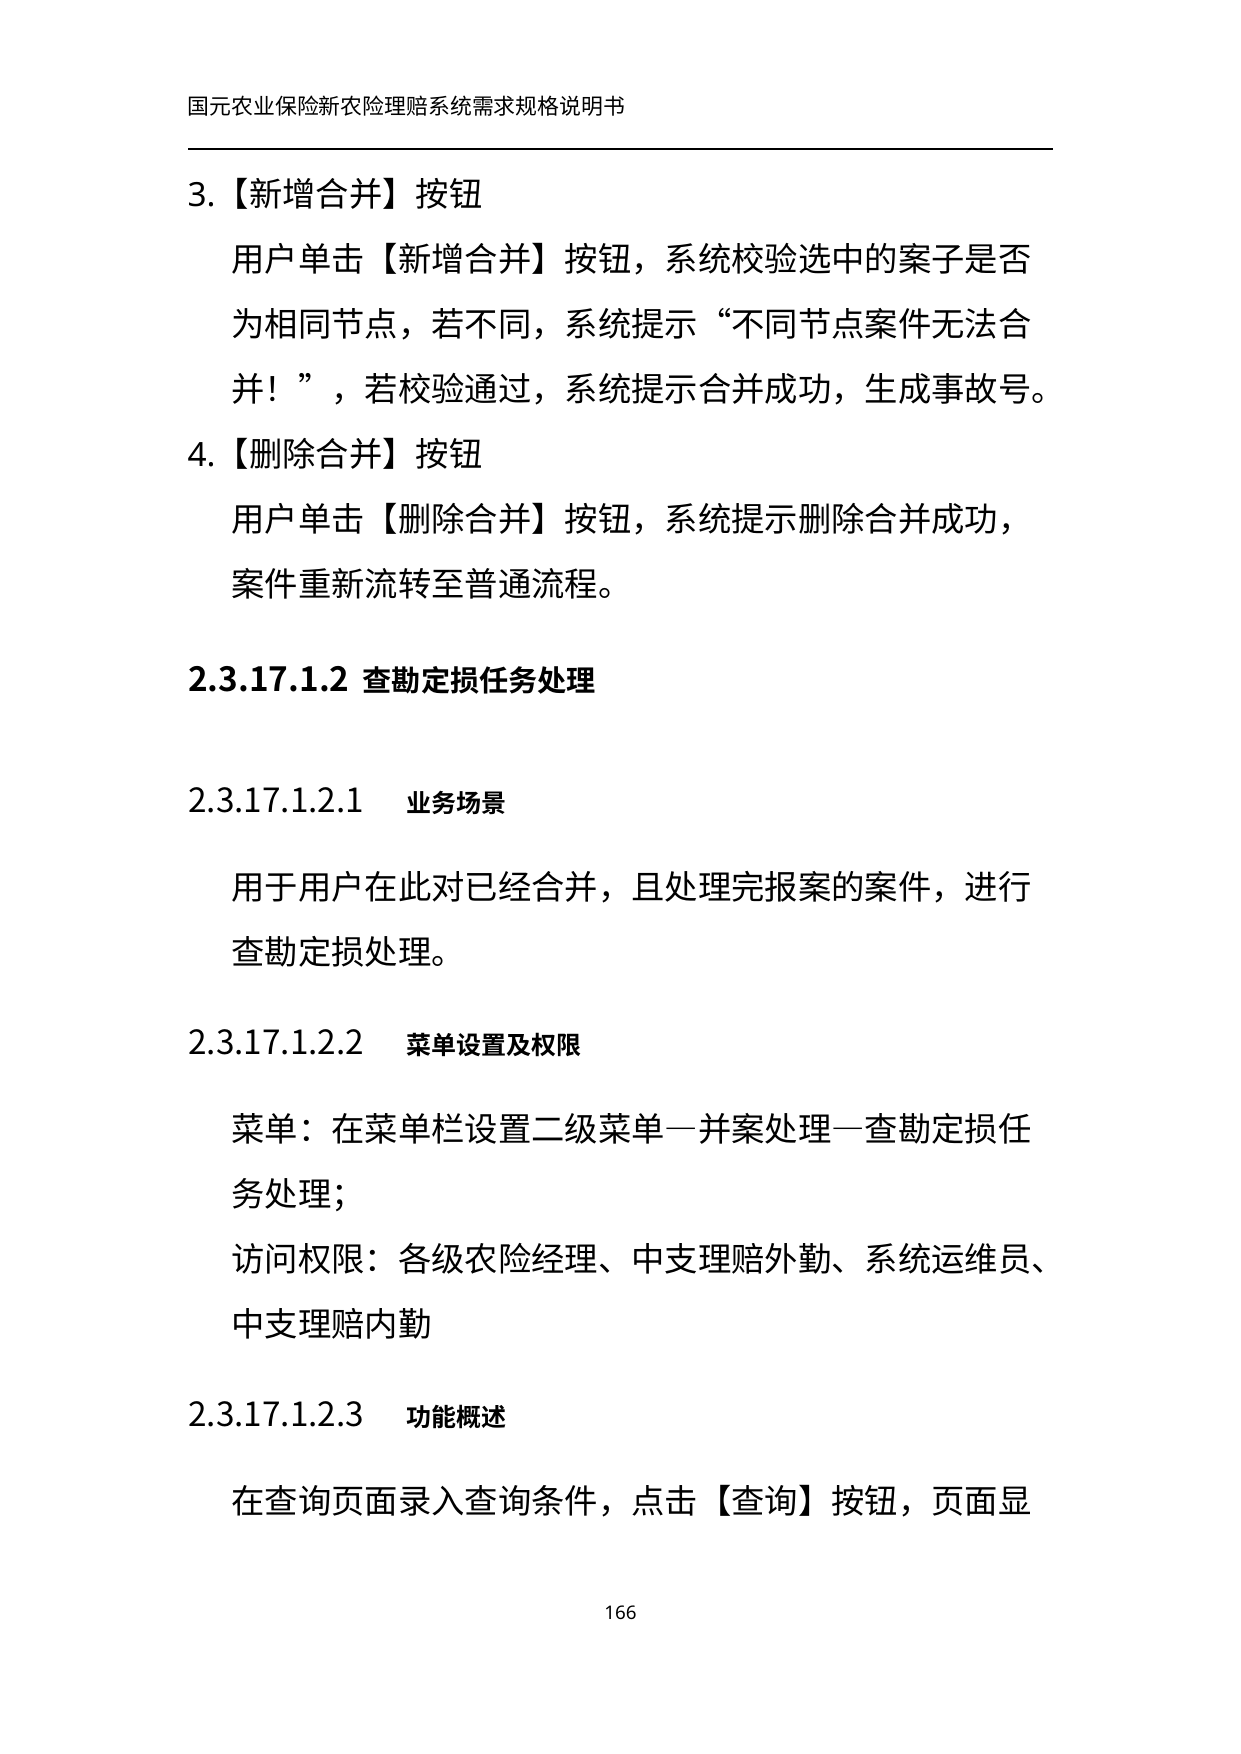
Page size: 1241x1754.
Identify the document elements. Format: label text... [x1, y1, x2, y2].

text 4.【删除合并】按钮 [187, 420, 1053, 485]
subtitle 功能概述 [188, 1380, 1053, 1445]
subtitle 业务场景 [188, 766, 1053, 831]
text 用户单击【新增合并】按钮，系统校验选中的案子是否为相同节点，若不同，系统提示“不同节点案件无法合并！”，若校验通过，系统提示合并成功，生成事故号。 [231, 225, 1053, 420]
text 访问权限：各级农险经理、中支理赔外勤、系统运维员、中支理赔内勤 [231, 1225, 1053, 1355]
text 3.【新增合并】按钮 [187, 160, 1053, 225]
subtitle 查勘定损任务处理 [188, 644, 1053, 709]
text 菜单：在菜单栏设置二级菜单—并案处理—查勘定损任务处理； [231, 1095, 1053, 1225]
subtitle 菜单设置及权限 [188, 1008, 1053, 1073]
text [231, 1467, 1053, 1532]
text 用于用户在此对已经合并，且处理完报案的案件，进行查勘定损处理。 [231, 853, 1053, 983]
text 用户单击【删除合并】按钮，系统提示删除合并成功，案件重新流转至普通流程。 [231, 485, 1053, 615]
